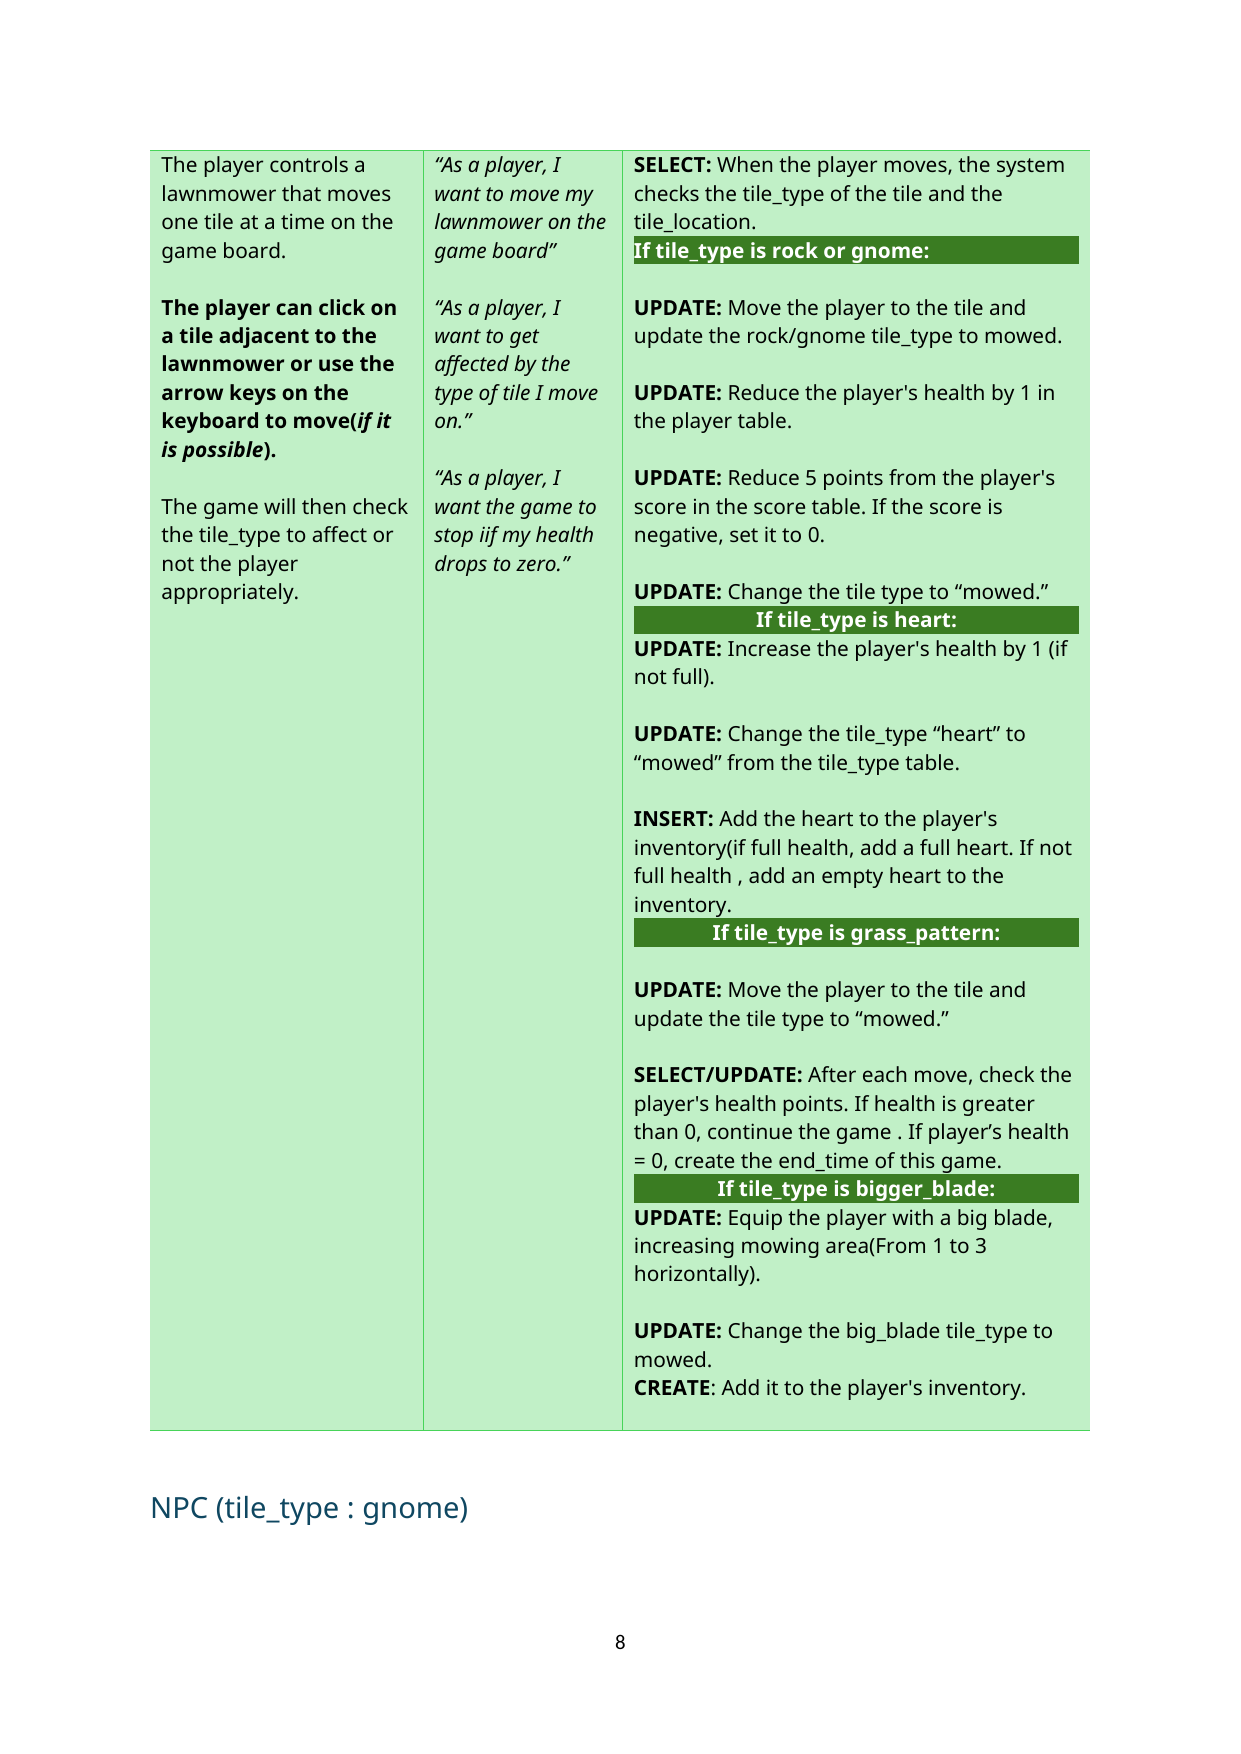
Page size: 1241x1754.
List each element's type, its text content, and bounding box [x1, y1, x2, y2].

table_cell SELECT: When the player moves, the system checks the tile_type of the tile and the tile_location. If tile_type is rock or gnome: UPDATE: Move the player to the tile and update the rock/gnome tile_type to mowed. UPDATE: Reduce the player's health by 1 in the player table. UPDATE: Reduce 5 points from the player's score in the score table. If the score is negative, set it to 0. UPDATE: Change the tile type to “mowed.” If tile_type is heart: UPDATE: Increase the player's health by 1 (if not full). UPDATE: Change the tile_type “heart” to “mowed” from the tile_type table. INSERT: Add the heart to the player's inventory(if full health, add a full heart. If not full health , add an empty heart to the inventory. If tile_type is grass_pattern: UPDATE: Move the player to the tile and update the tile type to “mowed.” SELECT/UPDATE: After each move, check the player's health points. If health is greater than 0, continue the game . If player’s health = 0, create the end_time of this game. If tile_type is bigger_blade: UPDATE: Equip the player with a big blade, increasing mowing area(From 1 to 3 horizontally). UPDATE: Change the big_blade tile_type to mowed. CREATE: Add it to the player's inventory. [623, 151, 1090, 1430]
table_cell The player controls a lawnmower that moves one tile at a time on the game board. The player can click on a tile adjacent to the lawnmower or use the arrow keys on the keyboard to move(if it is possible). The game will then check the tile_type to affect or not the player appropriately. [150, 151, 423, 1430]
table_cell “As a player, I want to move my lawnmower on the game board” “As a player, I want to get affected by the type of tile I move on.” “As a player, I want the game to stop iif my health drops to zero.” [424, 151, 622, 1430]
subtitle NPC (tile_type : gnome) [150, 1487, 1090, 1527]
